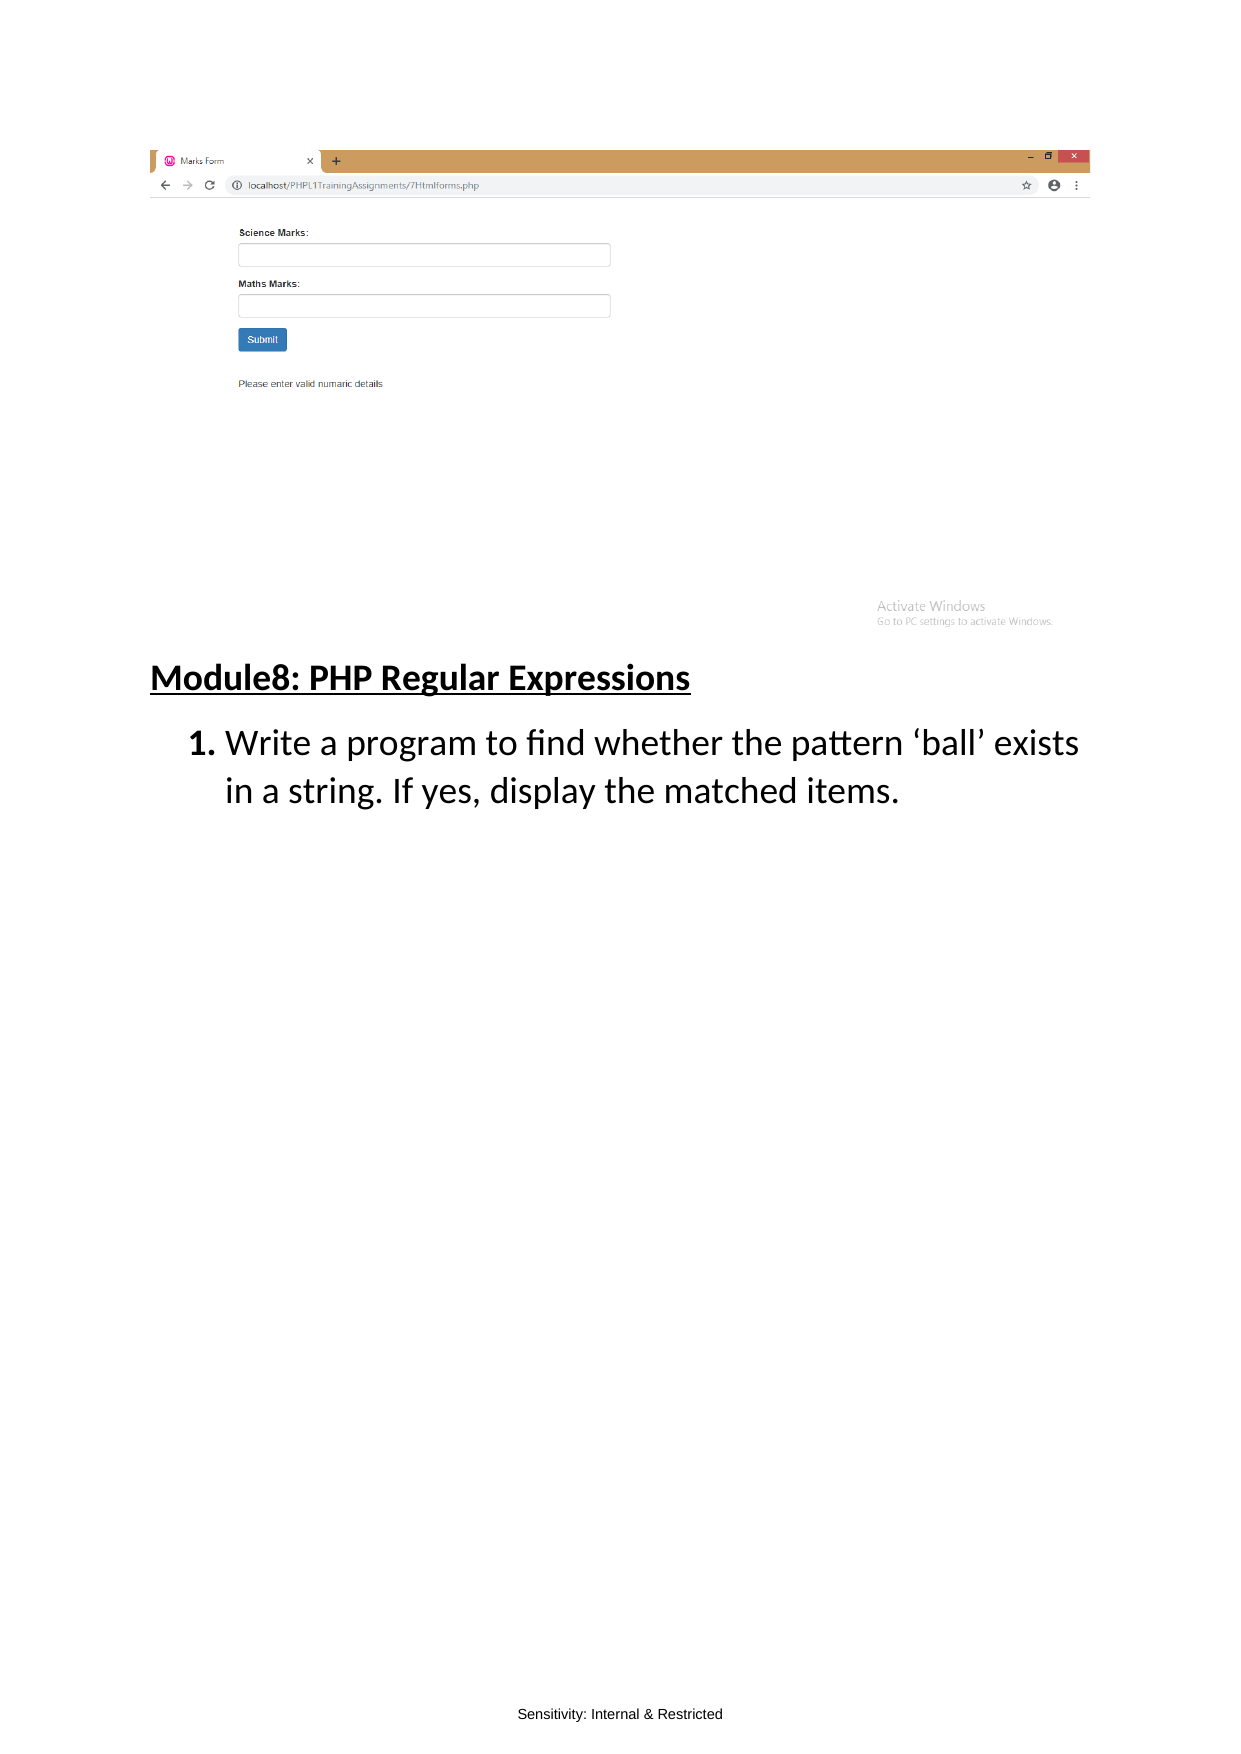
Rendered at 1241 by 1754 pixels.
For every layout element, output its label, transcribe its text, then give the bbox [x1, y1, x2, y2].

text Module8: PHP Regular Expressions [150, 651, 1090, 699]
picture [150, 150, 1091, 651]
list Write a program to find whether the pattern ‘ball’ exists in a string. If yes, display the matched items. [187, 719, 1090, 813]
